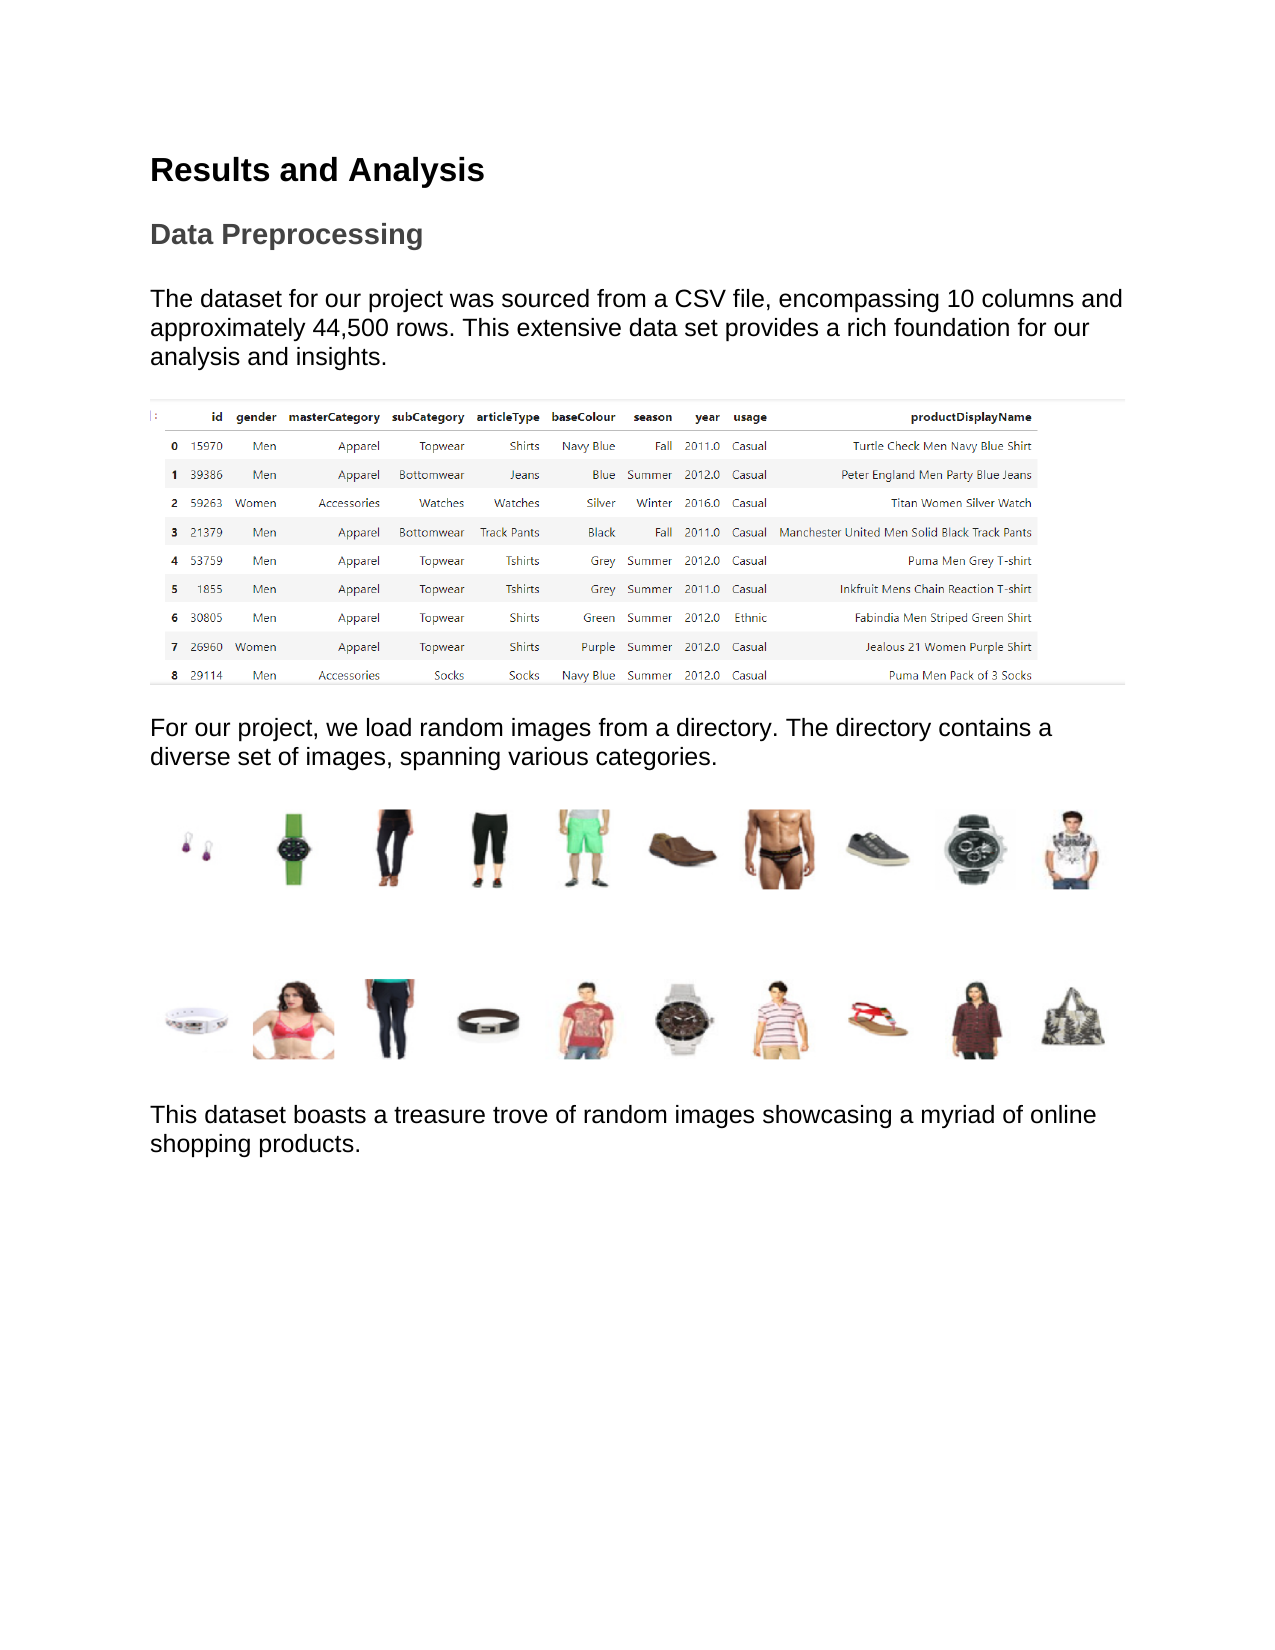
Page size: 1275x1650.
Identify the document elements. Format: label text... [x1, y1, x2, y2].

text The dataset for our project was sourced from a CSV file, encompassing 10 columns and approximately 44,500 rows. This extensive data set provides a rich foundation for our analysis and insights. [150, 284, 1125, 371]
picture [150, 799, 1126, 1072]
picture [150, 399, 1126, 685]
text Results and Analysis [150, 150, 1125, 188]
text For our project, we load random images from a directory. The directory contains a diverse set of images, spanning various categories. [150, 713, 1125, 771]
text Data Preprocessing [150, 217, 1125, 251]
text This dataset boasts a treasure trove of random images showcasing a myriad of online shopping products. [150, 1100, 1125, 1158]
